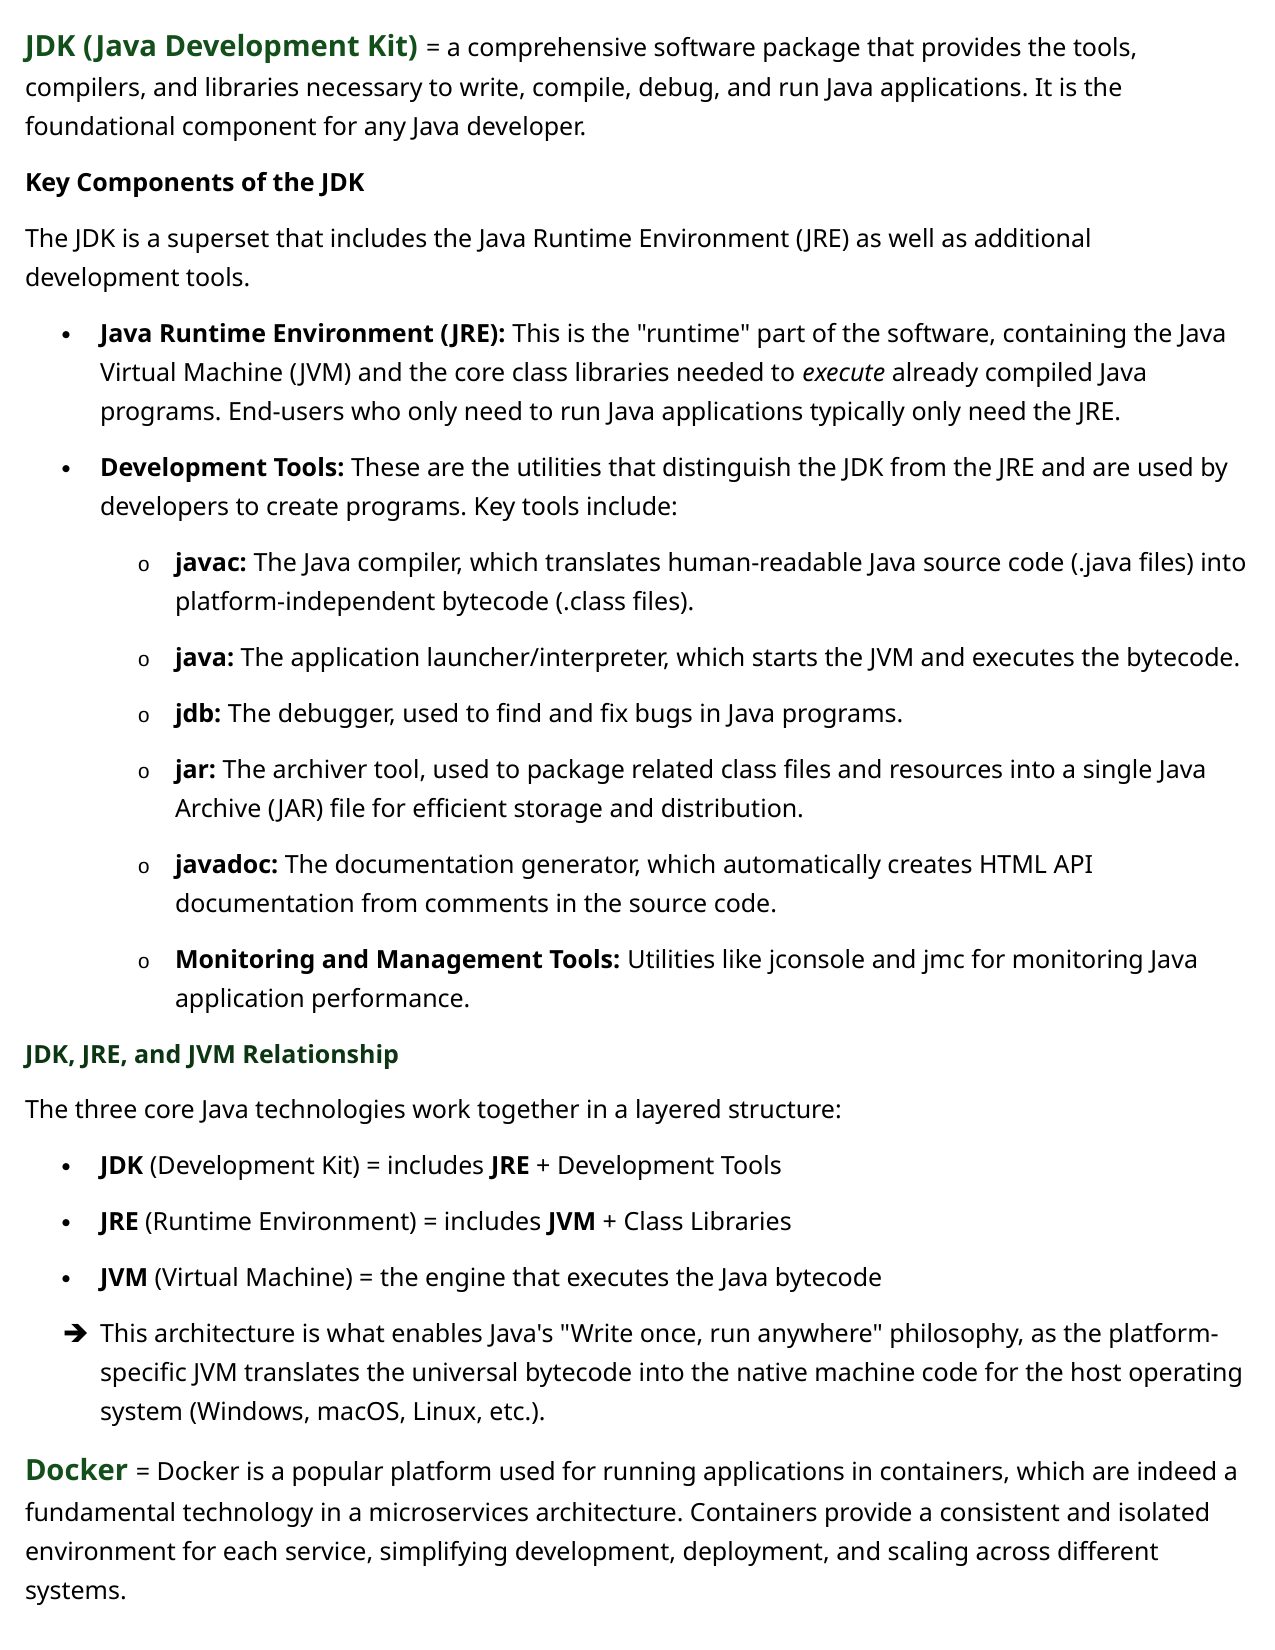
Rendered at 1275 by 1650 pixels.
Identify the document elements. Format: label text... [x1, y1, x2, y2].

text JDK, JRE, and JVM Relationship [25, 1036, 1249, 1070]
text JDK (Java Development Kit) = a comprehensive software package that provides the tools, compilers, and libraries necessary to write, compile, debug, and run Java applications. It is the foundational component for any Java developer. [25, 25, 1249, 143]
list This architecture is what enables Java's "Write once, run anywhere" philosophy, as the platform-specific JVM translates the universal bytecode into the native machine code for the host operating system (Windows, macOS, Linux, etc.). [62, 1315, 1249, 1428]
list Java Runtime Environment (JRE): This is the "runtime" part of the software, containing the Java Virtual Machine (JVM) and the core class libraries needed to execute already compiled Java programs. End-users who only need to run Java applications typically only need the JRE. [62, 315, 1249, 428]
list javac: The Java compiler, which translates human-readable Java source code (.java files) into platform-independent bytecode (.class files). [137, 544, 1249, 618]
text The JDK is a superset that includes the Java Runtime Environment (JRE) as well as additional development tools. [25, 220, 1249, 294]
list java: The application launcher/interpreter, which starts the JVM and executes the bytecode. [137, 639, 1249, 674]
list JVM (Virtual Machine) = the engine that executes the Java bytecode [62, 1259, 1249, 1294]
list JRE (Runtime Environment) = includes JVM + Class Libraries [62, 1204, 1249, 1238]
list Development Tools: These are the utilities that distinguish the JDK from the JRE and are used by developers to create programs. Key tools include: [62, 449, 1249, 523]
text Key Components of the JDK [25, 164, 1249, 199]
list Monitoring and Management Tools: Utilities like jconsole and jmc for monitoring Java application performance. [137, 941, 1249, 1014]
list JDK (Development Kit) = includes JRE + Development Tools [62, 1148, 1249, 1182]
text Docker = Docker is a popular platform used for running applications in containers, which are indeed a fundamental technology in a microservices architecture. Containers provide a consistent and isolated environment for each service, simplifying development, deployment, and scaling across different systems. [25, 1449, 1249, 1607]
list jar: The archiver tool, used to package related class files and resources into a single Java Archive (JAR) file for efficient storage and distribution. [137, 751, 1249, 824]
list javadoc: The documentation generator, which automatically creates HTML API documentation from comments in the source code. [137, 846, 1249, 919]
text The three core Java technologies work together in a layered structure: [25, 1092, 1249, 1126]
list jdb: The debugger, used to find and fix bugs in Java programs. [137, 695, 1249, 729]
